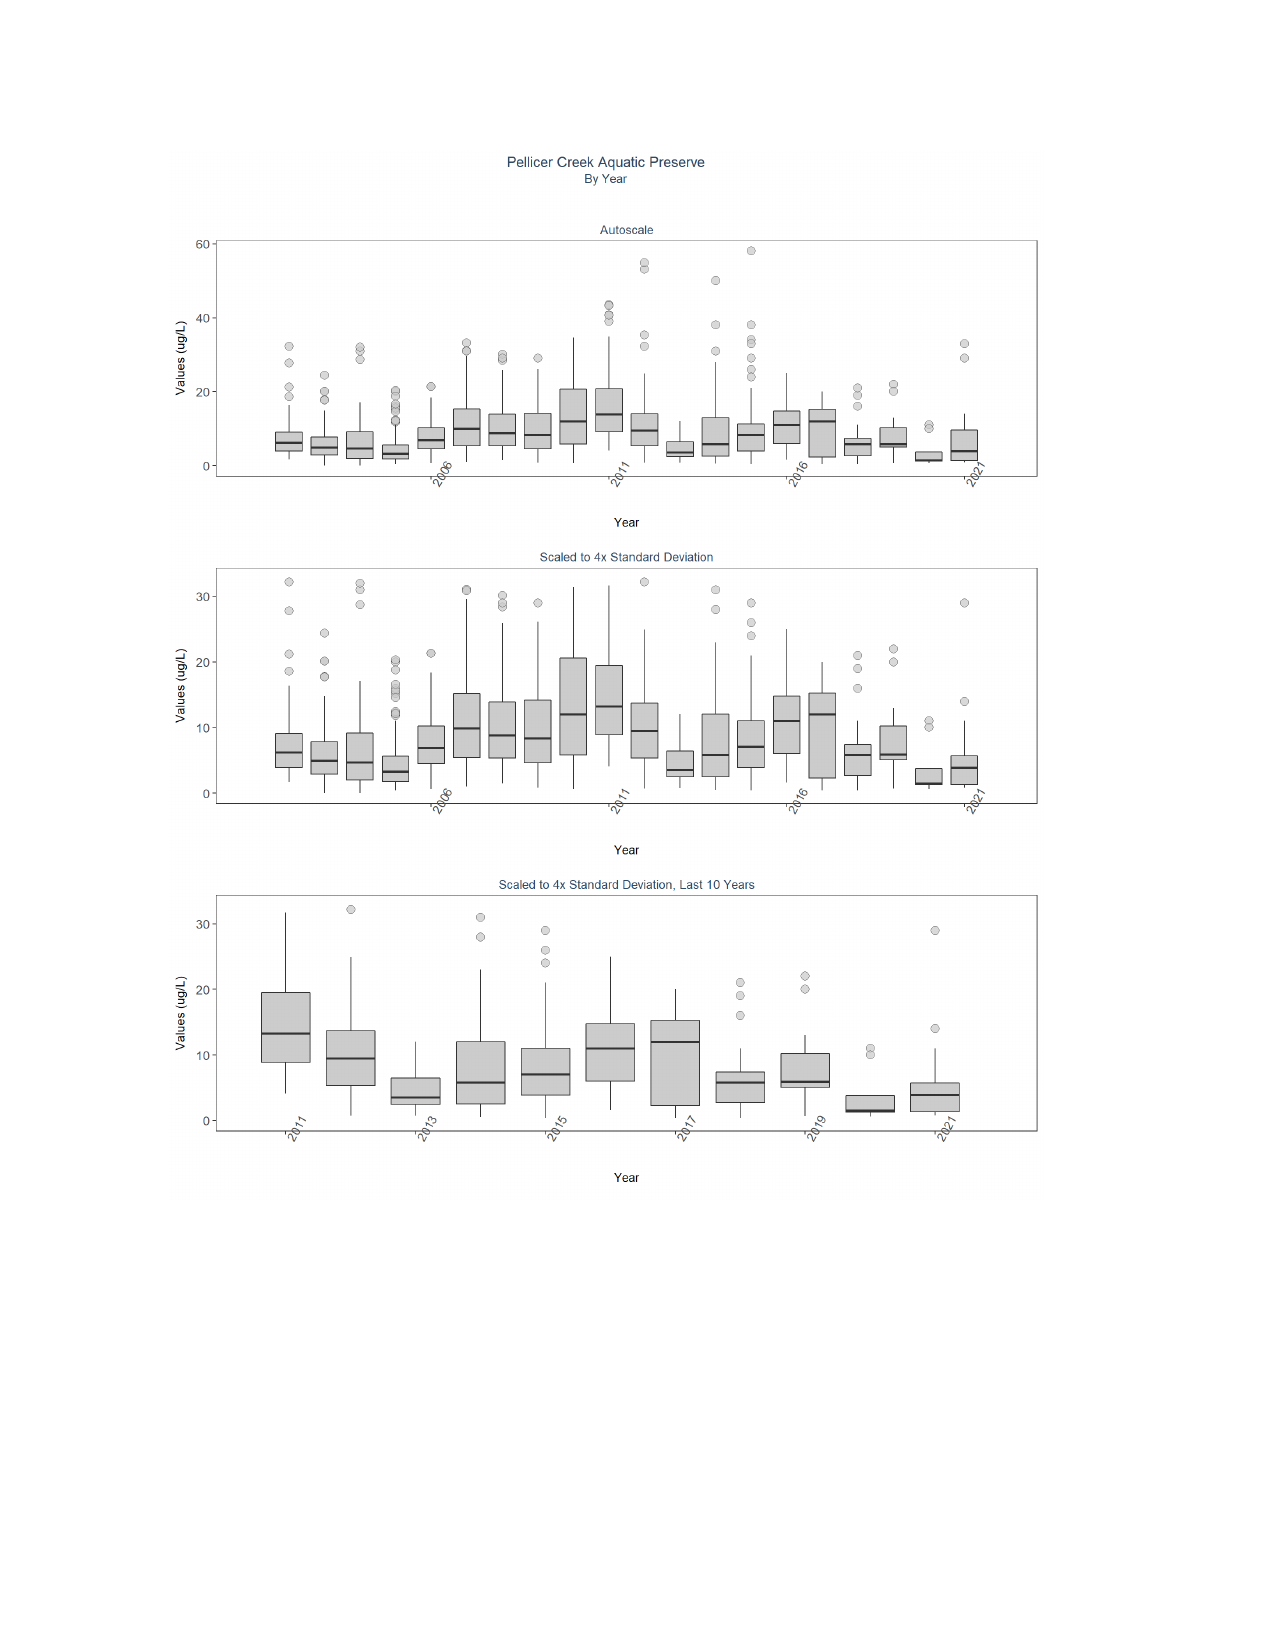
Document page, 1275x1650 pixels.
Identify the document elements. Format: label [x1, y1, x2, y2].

picture [168, 150, 1044, 1200]
